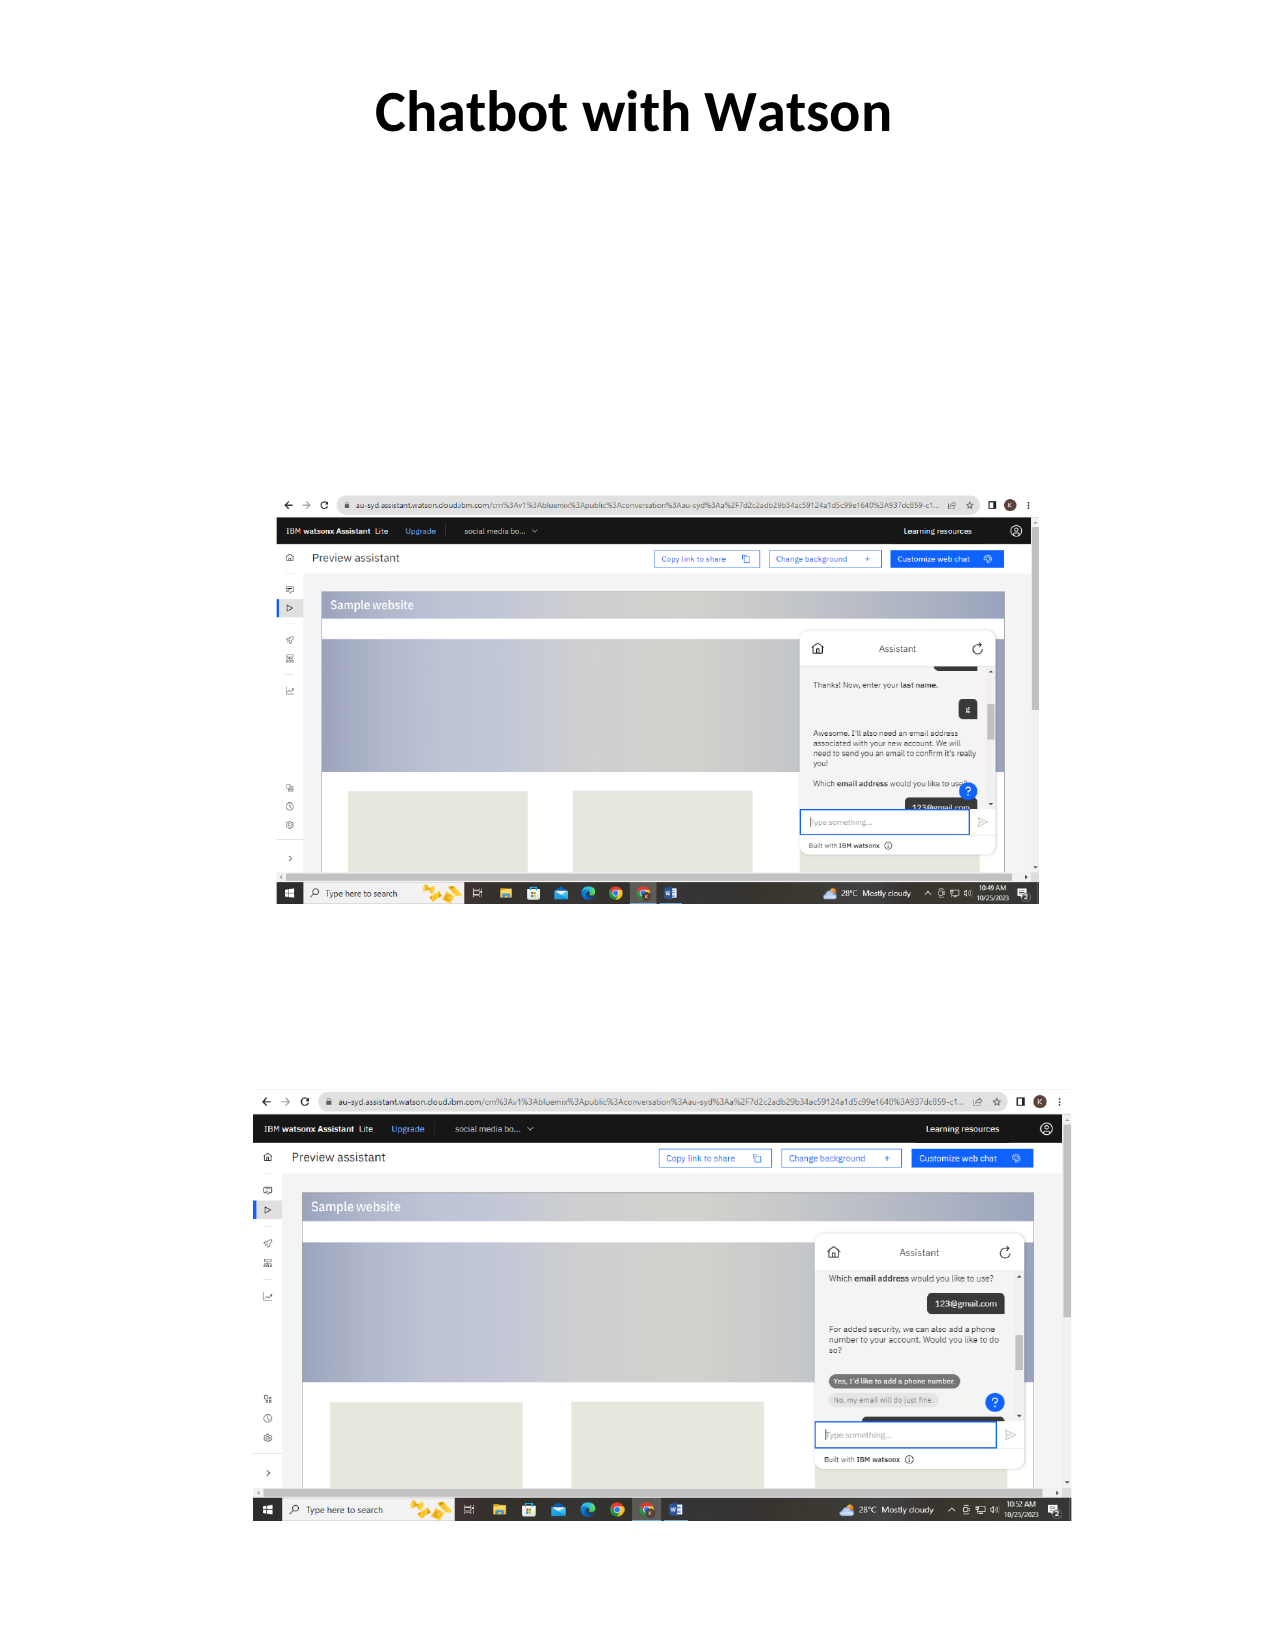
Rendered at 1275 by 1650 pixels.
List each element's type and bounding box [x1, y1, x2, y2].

picture [253, 1089, 1072, 1521]
picture [276, 495, 1039, 904]
